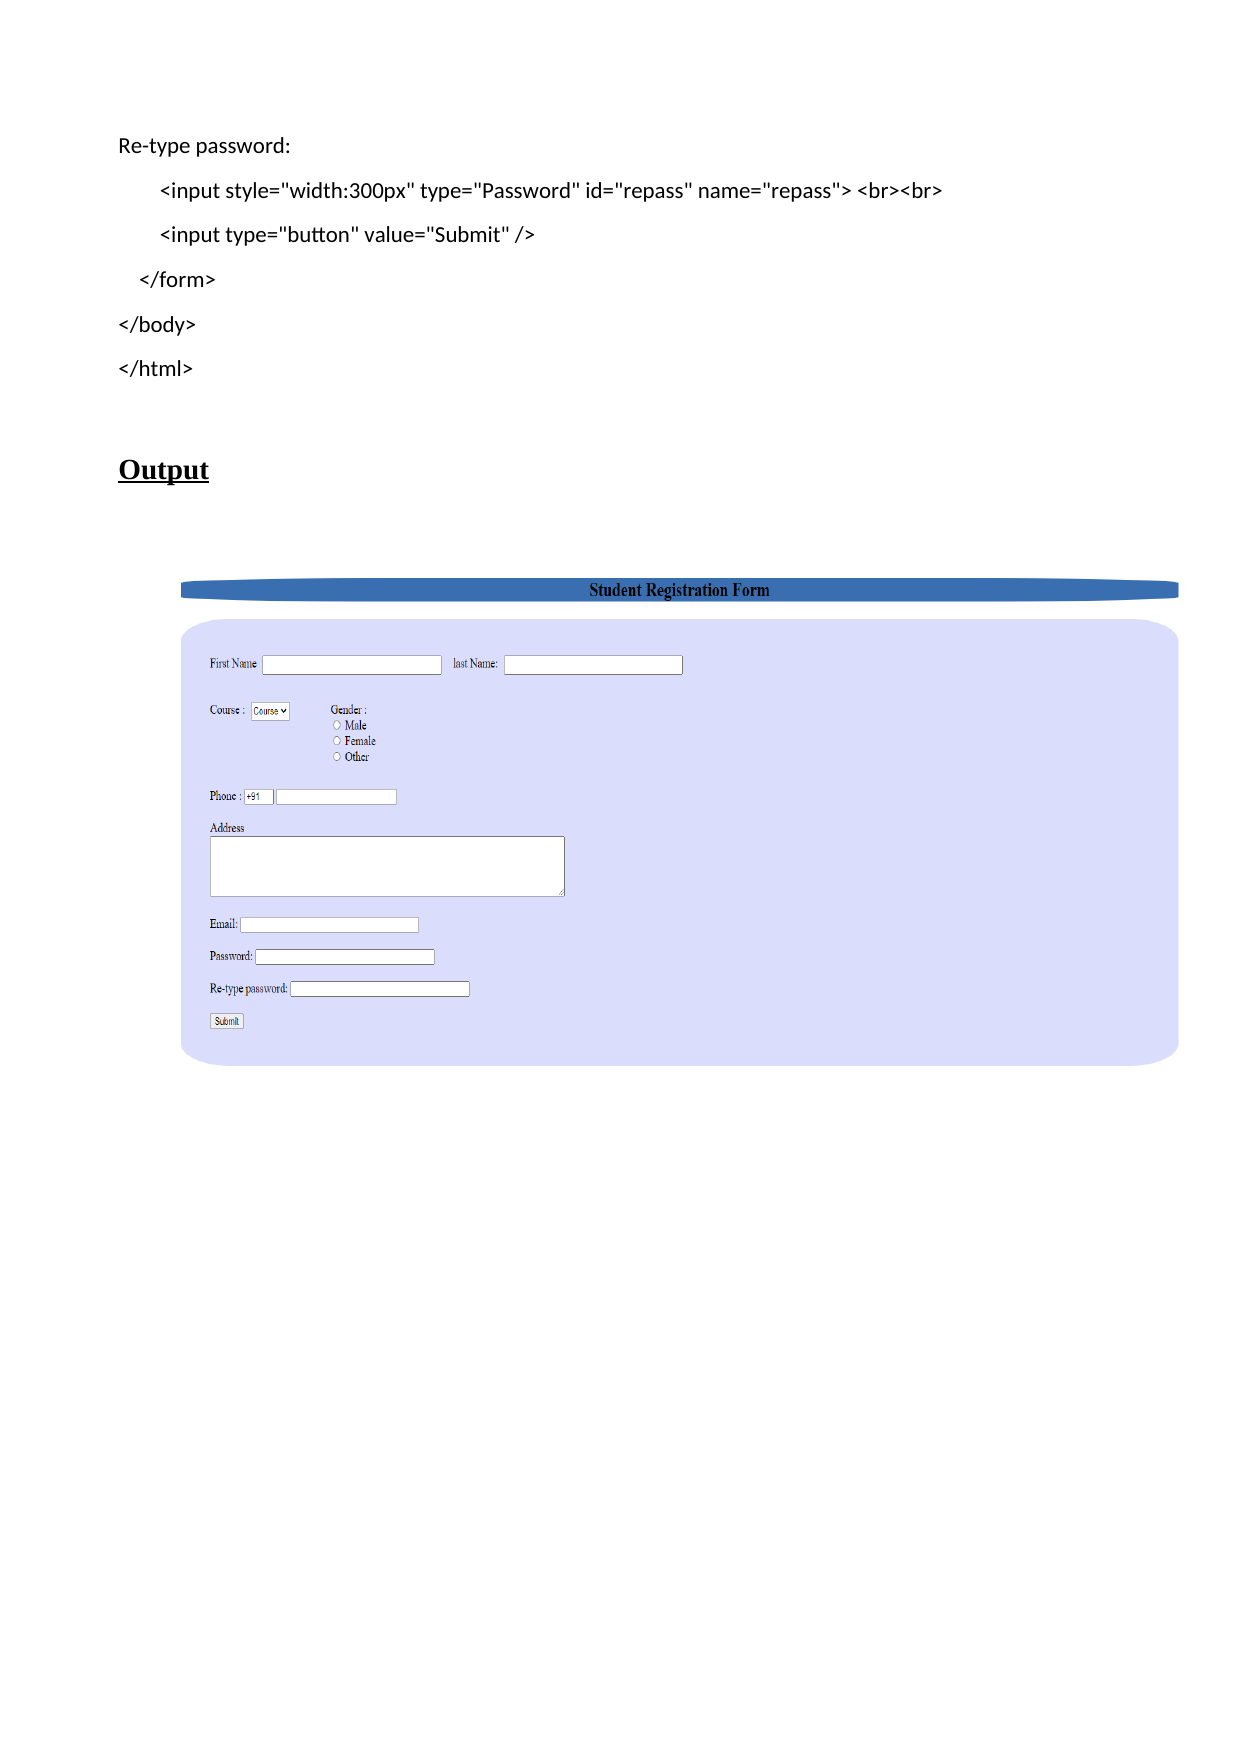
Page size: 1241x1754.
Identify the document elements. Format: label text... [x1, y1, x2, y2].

text Re-type password: [118, 131, 1122, 159]
text </body> [118, 310, 1122, 338]
text <input type="button" value="Submit" /> [118, 220, 1122, 248]
picture [118, 562, 1219, 1117]
text </form> [118, 265, 1122, 293]
text </html> [118, 354, 1122, 382]
text <input style="width:300px" type="Password" id="repass" name="repass"> <br><br> [118, 176, 1122, 204]
text Output [118, 452, 1122, 486]
